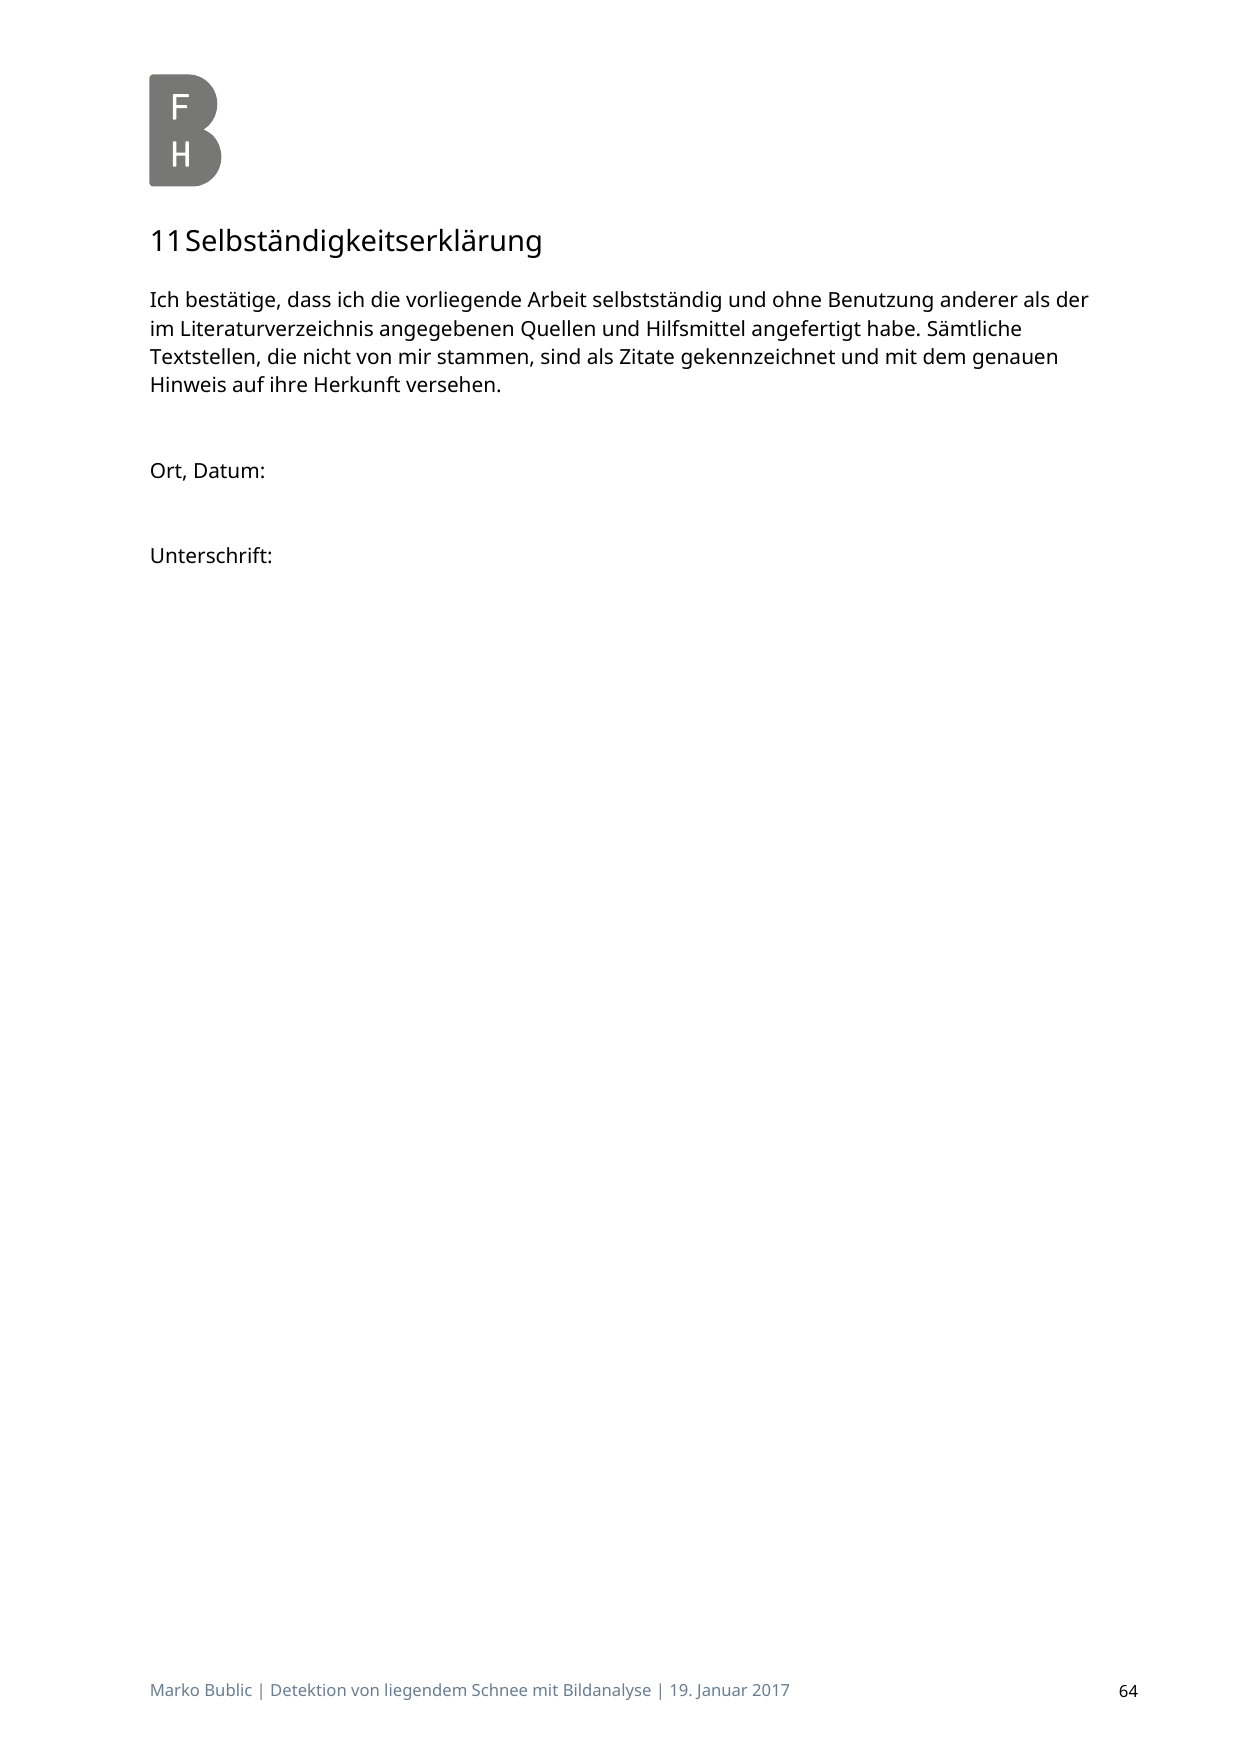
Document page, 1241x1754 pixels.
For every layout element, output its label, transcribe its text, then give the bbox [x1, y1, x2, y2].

subtitle Selbständigkeitserklärung [149, 221, 1093, 260]
text Ort, Datum: [149, 456, 1093, 484]
text Ich bestätige, dass ich die vorliegende Arbeit selbstständig und ohne Benutzung anderer als der im Literaturverzeichnis angegebenen Quellen und Hilfsmittel angefertigt habe. Sämtliche Textstellen, die nicht von mir stammen, sind als Zitate gekennzeichnet und mit dem genauen Hinweis auf ihre Herkunft versehen. [149, 285, 1093, 399]
text Unterschrift: [149, 541, 1093, 570]
